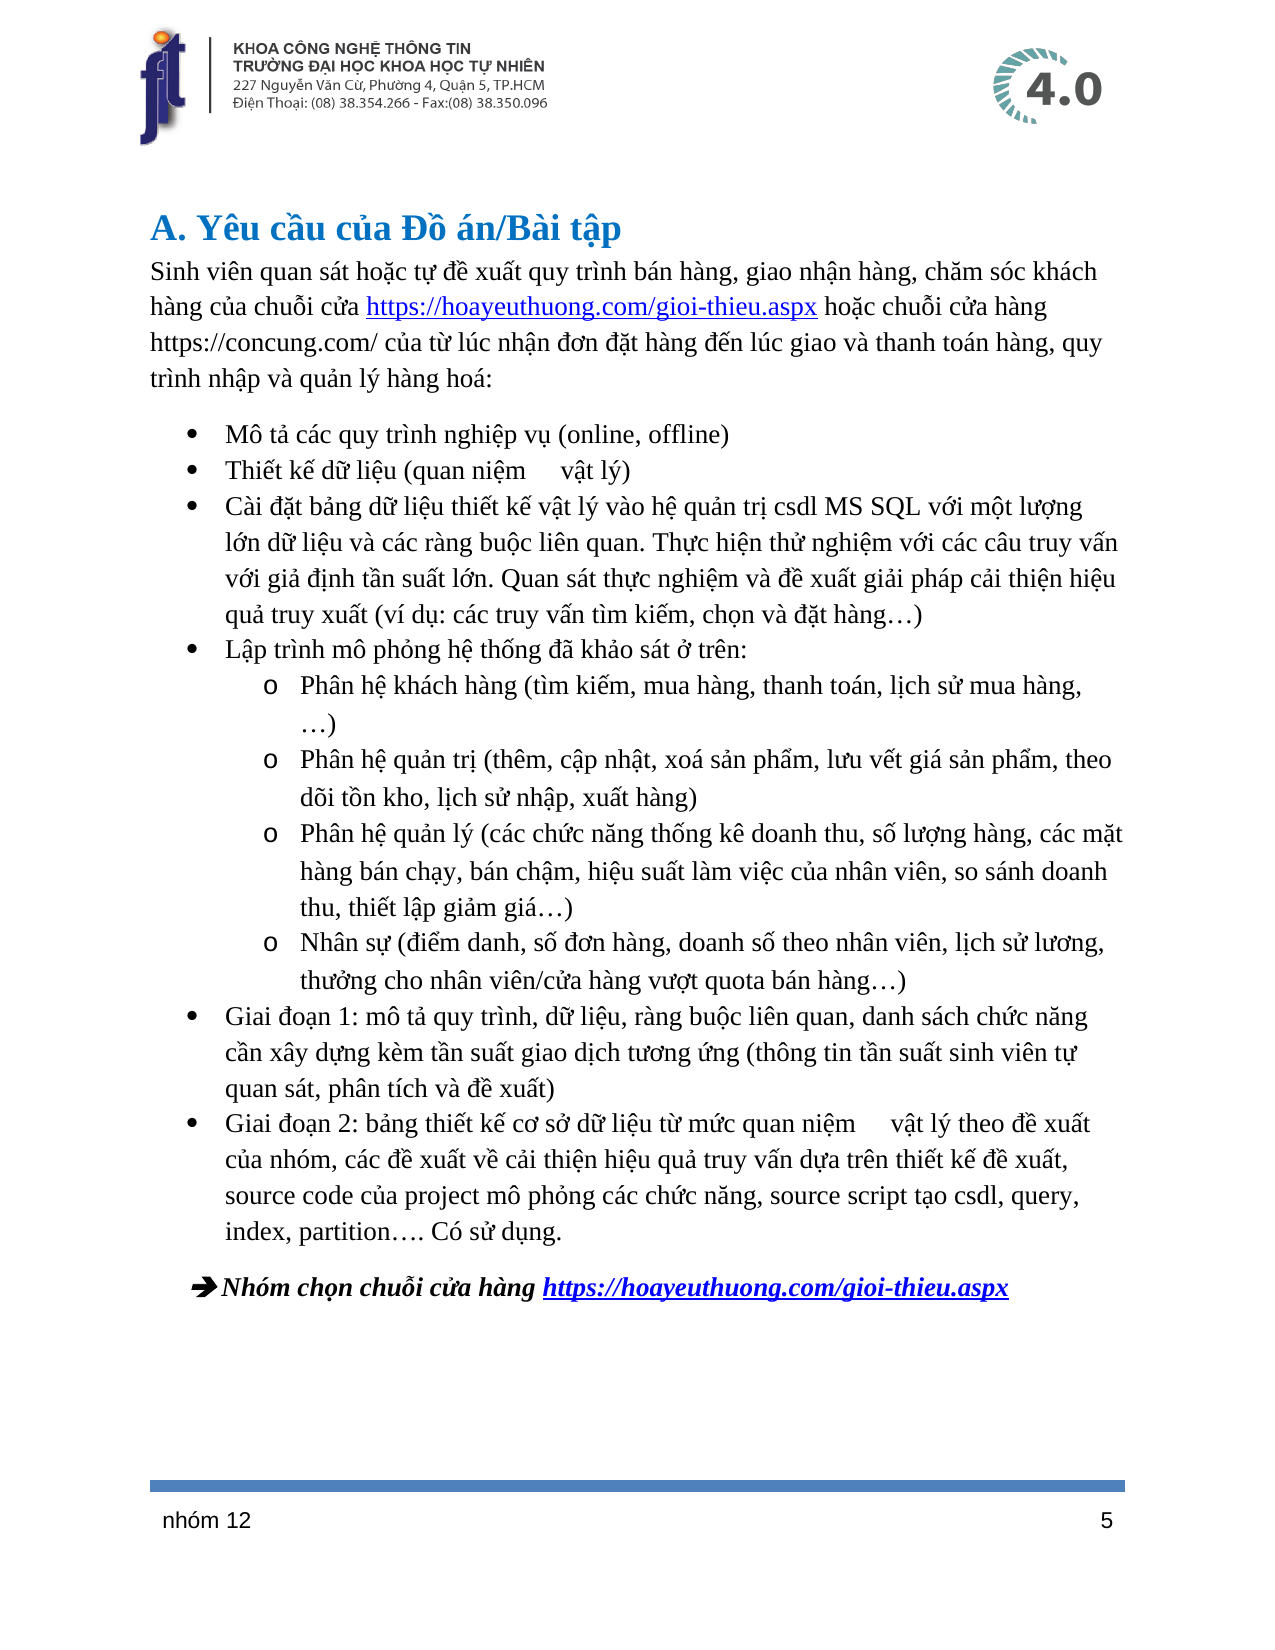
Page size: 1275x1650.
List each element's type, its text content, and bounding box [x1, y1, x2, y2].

text Nhóm chọn chuỗi cửa hàng https://hoayeuthuong.com/gioi-thieu.aspx [187, 1271, 1125, 1302]
list Giai đoạn 1: mô tả quy trình, dữ liệu, ràng buộc liên quan, danh sách chức năng cần xây dựng kèm tần suất giao dịch tương ứng (thông tin tần suất sinh viên tự quan sát, phân tích và đề xuất) [187, 1000, 1125, 1103]
text Sinh viên quan sát hoặc tự đề xuất quy trình bán hàng, giao nhận hàng, chăm sóc khách hàng của chuỗi cửa https://hoayeuthuong.com/gioi-thieu.aspx hoặc chuỗi cửa hàng https://concung.com/ của từ lúc nhận đơn đặt hàng đến lúc giao và thanh toán hàng, quy trình nhập và quản lý hàng hoá: [150, 255, 1125, 393]
picture [117, 21, 580, 167]
list Giai đoạn 2: bảng thiết kế cơ sở dữ liệu từ mức quan niệm  vật lý theo đề xuất của nhóm, các đề xuất về cải thiện hiệu quả truy vấn dựa trên thiết kế đề xuất, source code của project mô phỏng các chức năng, source script tạo csdl, query, index, partition…. Có sử dụng. [187, 1107, 1125, 1246]
list Mô tả các quy trình nghiệp vụ (online, offline) [187, 418, 1125, 450]
list Phân hệ quản trị (thêm, cập nhật, xoá sản phẩm, lưu vết giá sản phẩm, theo dõi tồn kho, lịch sử nhập, xuất hàng) [262, 743, 1125, 812]
picture [985, 41, 1108, 127]
list Lập trình mô phỏng hệ thống đã khảo sát ở trên: [187, 633, 1125, 665]
list Phân hệ khách hàng (tìm kiếm, mua hàng, thanh toán, lịch sử mua hàng, …) [262, 669, 1125, 738]
list Cài đặt bảng dữ liệu thiết kế vật lý vào hệ quản trị csdl MS SQL với một lượng lớn dữ liệu và các ràng buộc liên quan. Thực hiện thử nghiệm với các câu truy vấn với giả định tần suất lớn. Quan sát thực nghiệm và đề xuất giải pháp cải thiện hiệu quả truy xuất (ví dụ: các truy vấn tìm kiếm, chọn và đặt hàng…) [187, 490, 1125, 629]
list Thiết kế dữ liệu (quan niệm  vật lý) [187, 454, 1125, 486]
subtitle A. Yêu cầu của Đồ án/Bài tập [150, 205, 1125, 248]
list Nhân sự (điểm danh, số đơn hàng, doanh số theo nhân viên, lịch sử lương, thưởng cho nhân viên/cửa hàng vượt quota bán hàng…) [262, 926, 1125, 996]
list Phân hệ quản lý (các chức năng thống kê doanh thu, số lượng hàng, các mặt hàng bán chạy, bán chậm, hiệu suất làm việc của nhân viên, so sánh doanh thu, thiết lập giảm giá…) [262, 817, 1125, 922]
